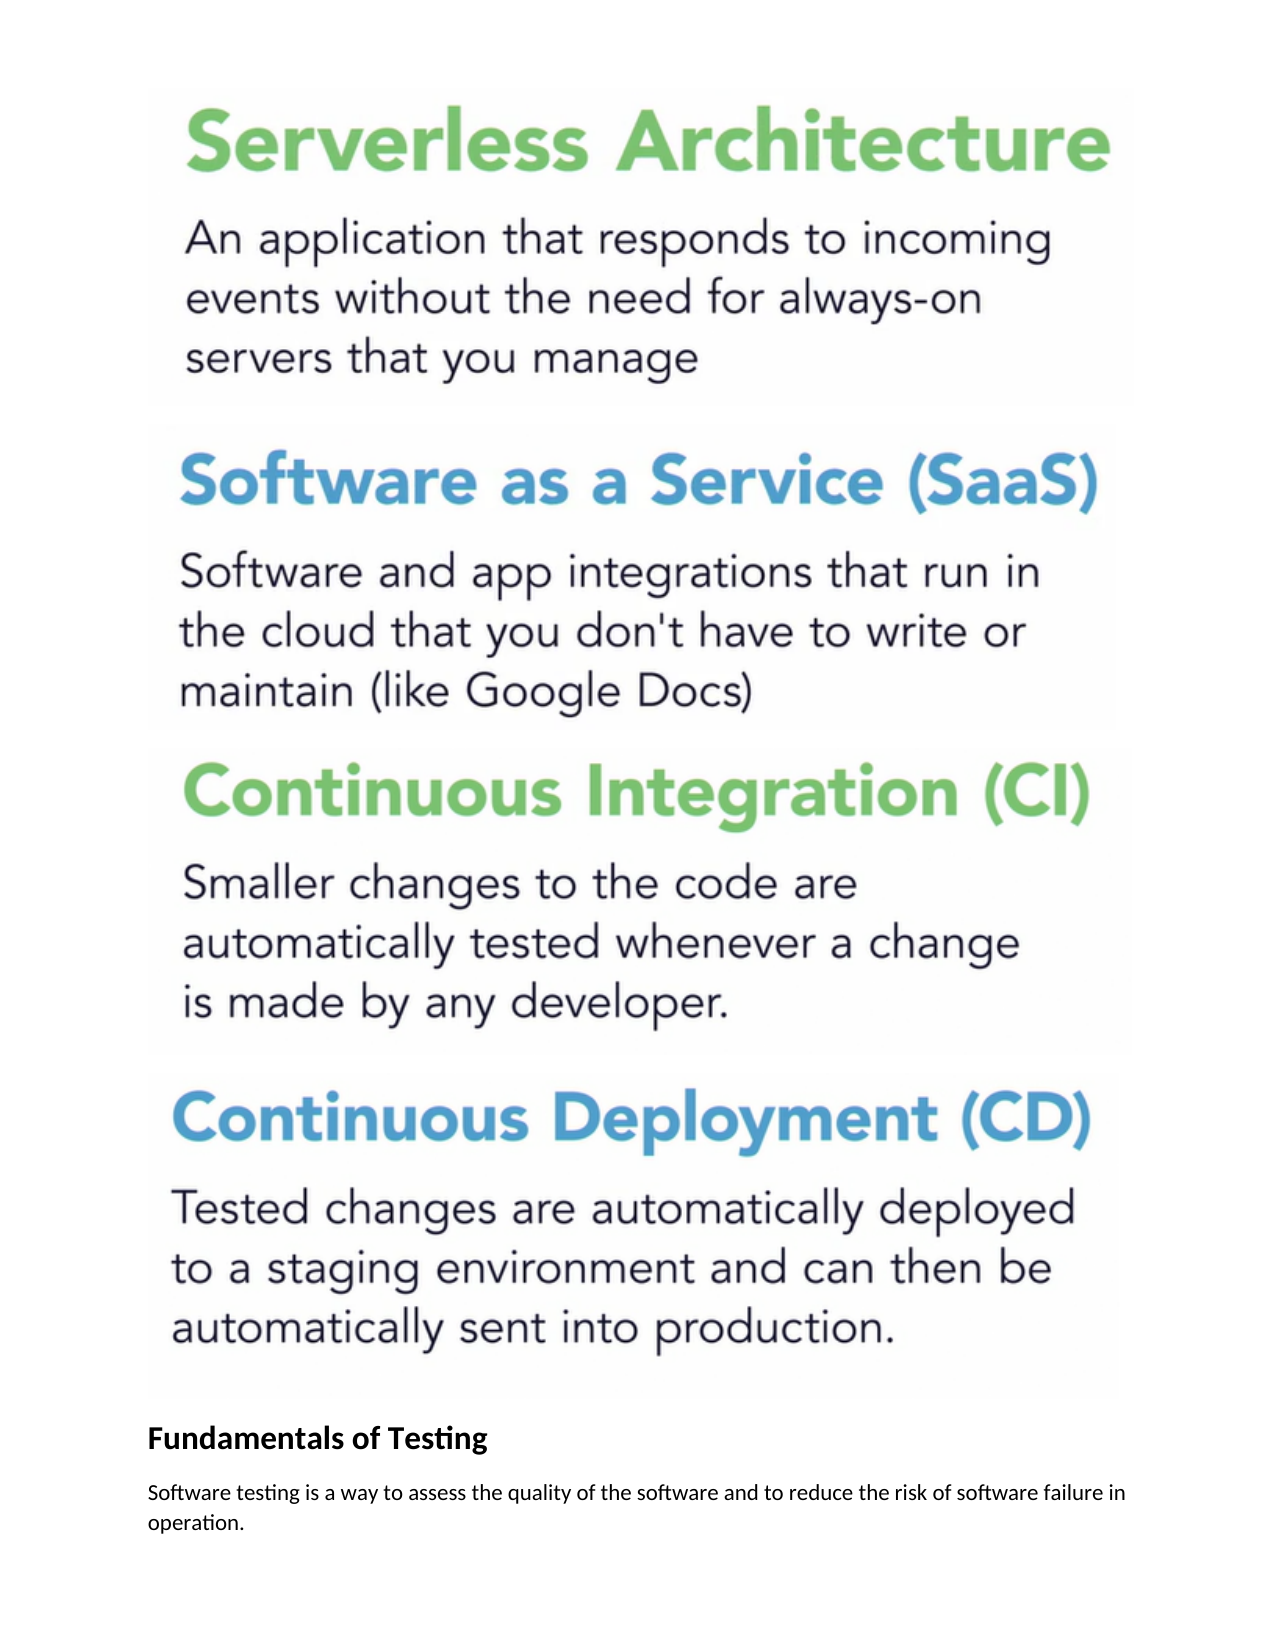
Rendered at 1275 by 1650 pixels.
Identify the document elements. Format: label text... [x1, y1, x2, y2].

text Software testing is a way to assess the quality of the software and to reduce the risk of software failure in operation. [148, 1478, 1186, 1536]
text Fundamentals of Testing [148, 1417, 1186, 1458]
picture [147, 748, 1132, 1055]
picture [147, 1073, 1120, 1399]
picture [147, 424, 1117, 730]
picture [147, 88, 1134, 406]
